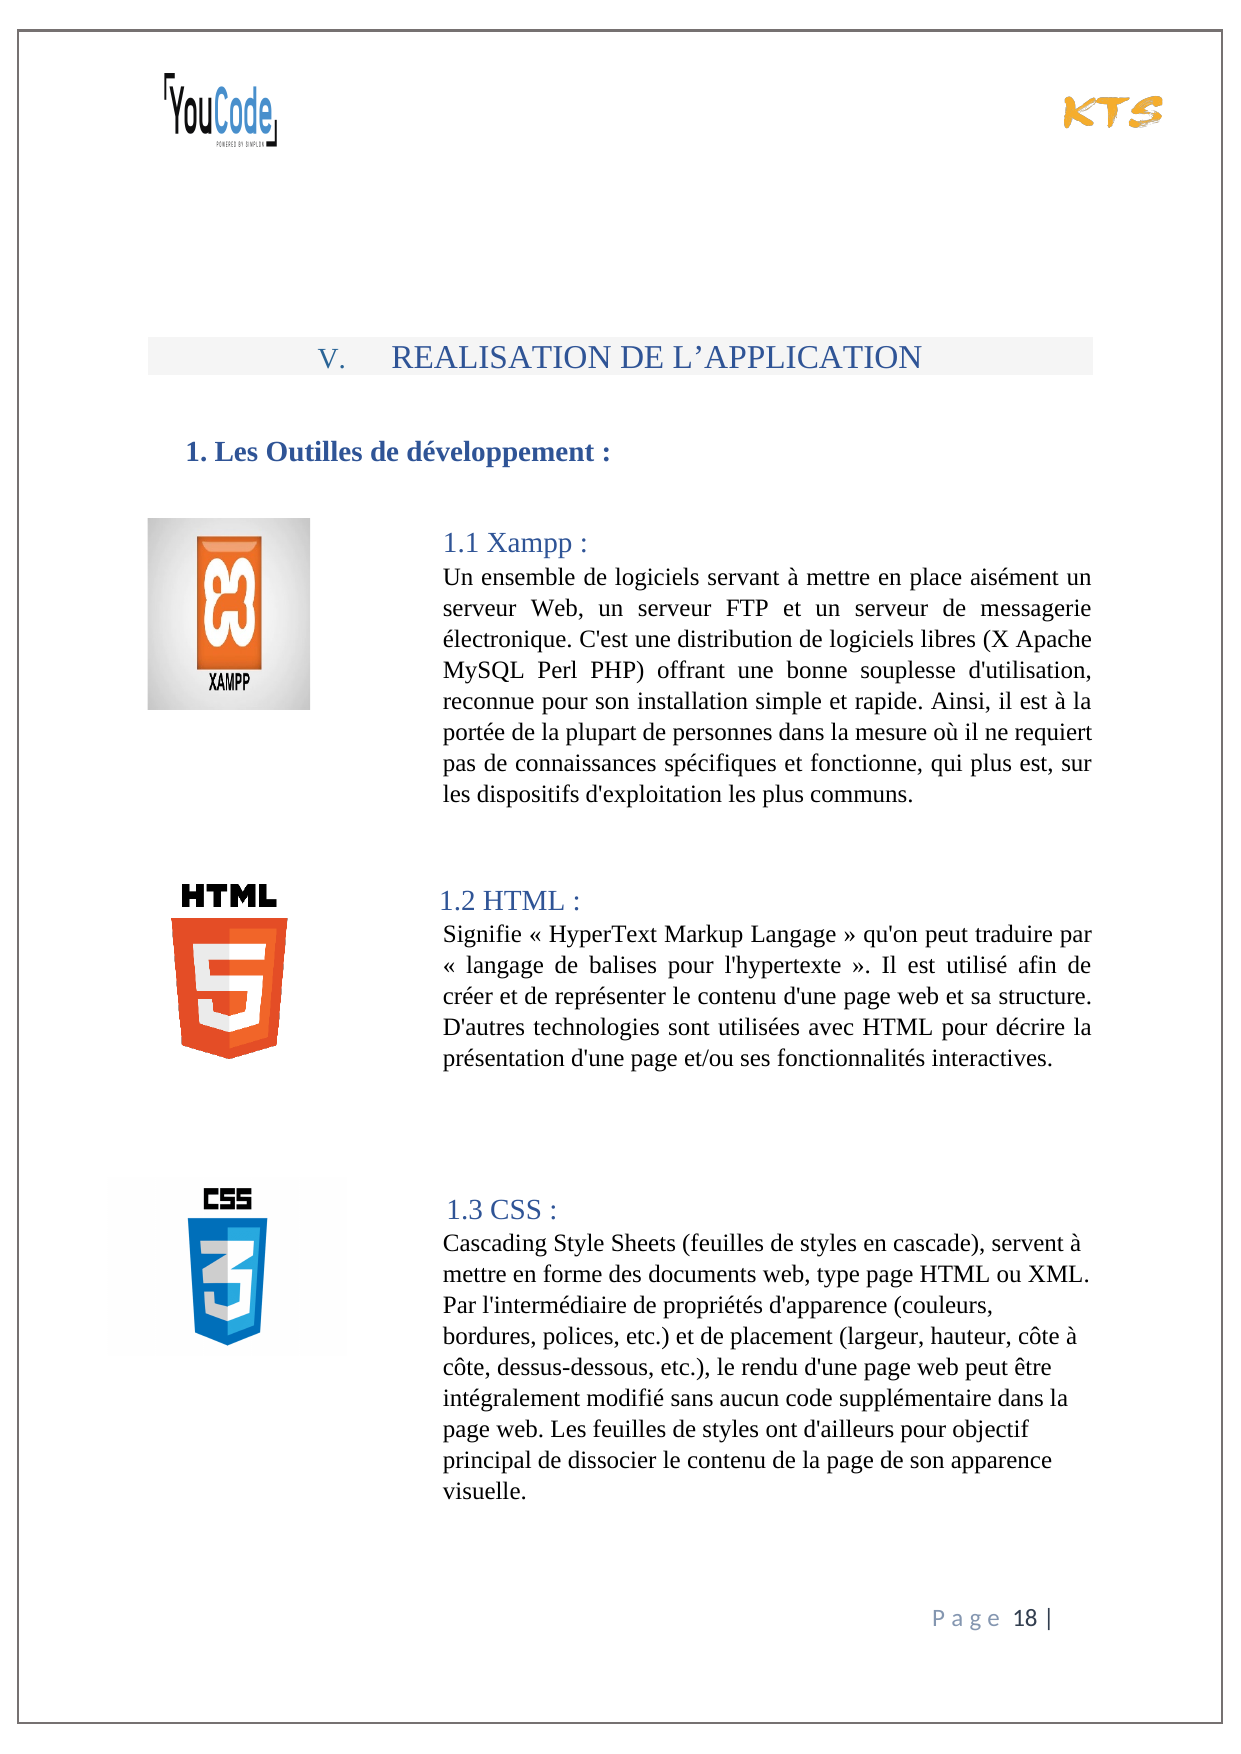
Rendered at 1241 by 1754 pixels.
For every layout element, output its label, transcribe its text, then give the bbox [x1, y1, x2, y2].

text Cascading Style Sheets (feuilles de styles en cascade), servent à mettre en forme des documents web, type page HTML ou XML. Par l'intermédiaire de propriétés d'apparence (couleurs, bordures, polices, etc.) et de placement (largeur, hauteur, côte à côte, dessus-dessous, etc.), le rendu d'une page web peut être intégralement modifié sans aucun code supplémentaire dans la page web. Les feuilles de styles ont d'ailleurs pour objectif principal de dissocier le contenu de la page de son apparence visuelle. [443, 1228, 1093, 1505]
subtitle 1.2 HTML : [148, 883, 1093, 916]
picture [147, 518, 311, 710]
picture [147, 73, 294, 147]
text Signifie « HyperText Markup Langage » qu'on peut traduire par « langage de balises pour l'hypertexte ». Il est utilisé afin de créer et de représenter le contenu d'une page web et sa structure. D'autres technologies sont utilisées avec HTML pour décrire la présentation d'une page et/ou ses fonctionnalités interactives. [443, 919, 1093, 1072]
picture [1060, 88, 1163, 133]
subtitle REALISATION DE L’APPLICATION [148, 337, 1093, 375]
picture [147, 884, 311, 1059]
text Un ensemble de logiciels servant à mettre en place aisément un serveur Web, un serveur FTP et un serveur de messagerie électronique. C'est une distribution de logiciels libres (X Apache MySQL Perl PHP) offrant une bonne souplesse d'utilisation, reconnue pour son installation simple et rapide. Ainsi, il est à la portée de la plupart de personnes dans la mesure où il ne requiert pas de connaissances spécifiques et fonctionne, qui plus est, sur les dispositifs d'exploitation les plus communs. [443, 562, 1093, 808]
subtitle 1. Les Outilles de développement : [185, 434, 1093, 468]
subtitle 1.1 Xampp : [311, 526, 1093, 559]
subtitle 1.3 CSS : [348, 1192, 1093, 1225]
picture [107, 1177, 348, 1356]
